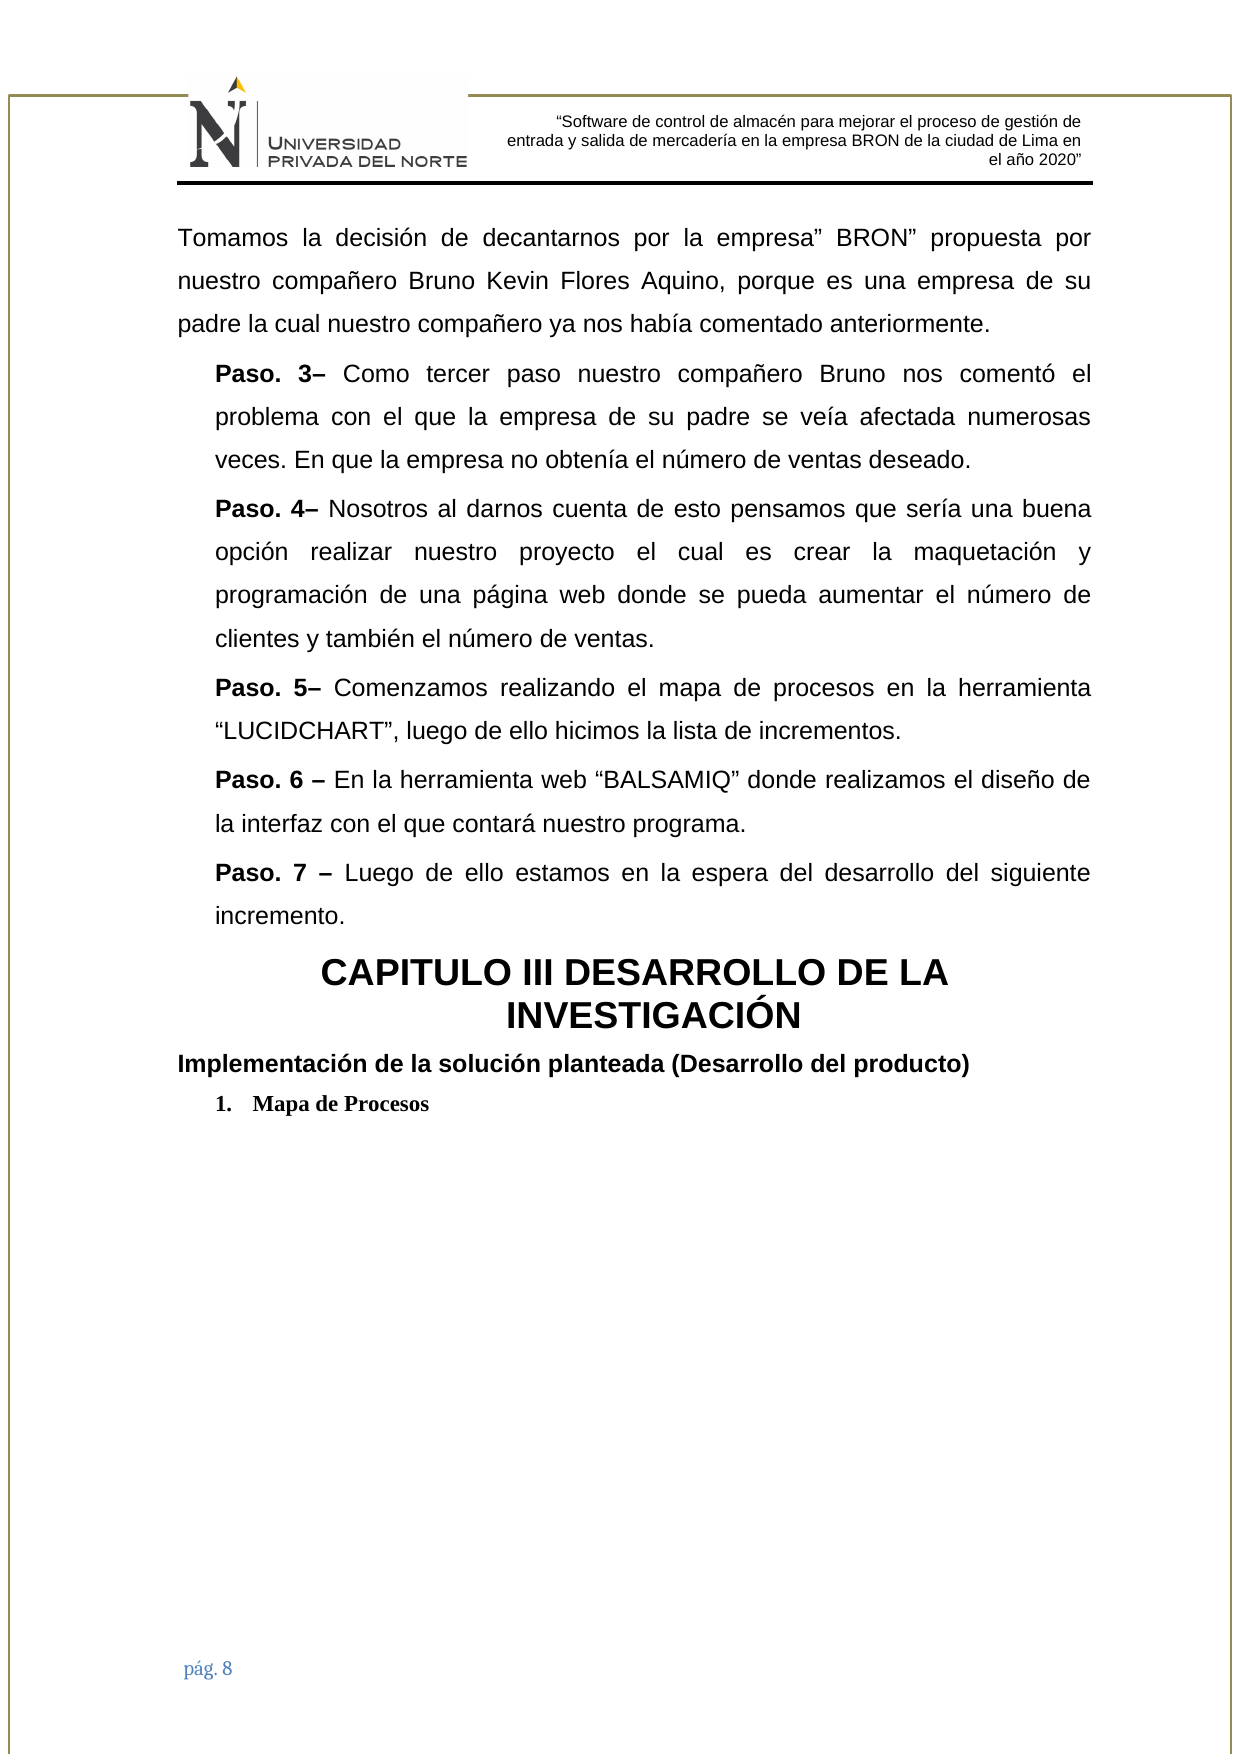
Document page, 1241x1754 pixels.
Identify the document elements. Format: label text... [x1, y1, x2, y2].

text Paso. 7 – Luego de ello estamos en la espera del desarrollo del siguiente incremento. [215, 858, 1092, 930]
list Mapa de Procesos [215, 1090, 1092, 1117]
subtitle Implementación de la solución planteada (Desarrollo del producto) [177, 1049, 1092, 1078]
text Paso. 3– Como tercer paso nuestro compañero Bruno nos comentó el problema con el que la empresa de su padre se veía afectada numerosas veces. En que la empresa no obtenía el número de ventas deseado. [215, 358, 1092, 473]
text Paso. 4– Nosotros al darnos cuenta de esto pensamos que sería una buena opción realizar nuestro proyecto el cual es crear la maquetación y programación de una página web donde se pueda aumentar el número de clientes y también el número de ventas. [215, 494, 1092, 652]
subtitle CAPITULO III DESARROLLO DE LA INVESTIGACIÓN [177, 950, 1092, 1037]
picture [188, 73, 469, 169]
text Paso. 6 – En la herramienta web “BALSAMIQ” donde realizamos el diseño de la interfaz con el que contará nuestro programa. [215, 765, 1092, 837]
text Paso. 5– Comenzamos realizando el mapa de procesos en la herramienta “LUCIDCHART”, luego de ello hicimos la lista de incrementos. [215, 673, 1092, 745]
text Tomamos la decisión de decantarnos por la empresa” BRON” propuesta por nuestro compañero Bruno Kevin Flores Aquino, porque es una empresa de su padre la cual nuestro compañero ya nos había comentado anteriormente. [177, 223, 1092, 338]
